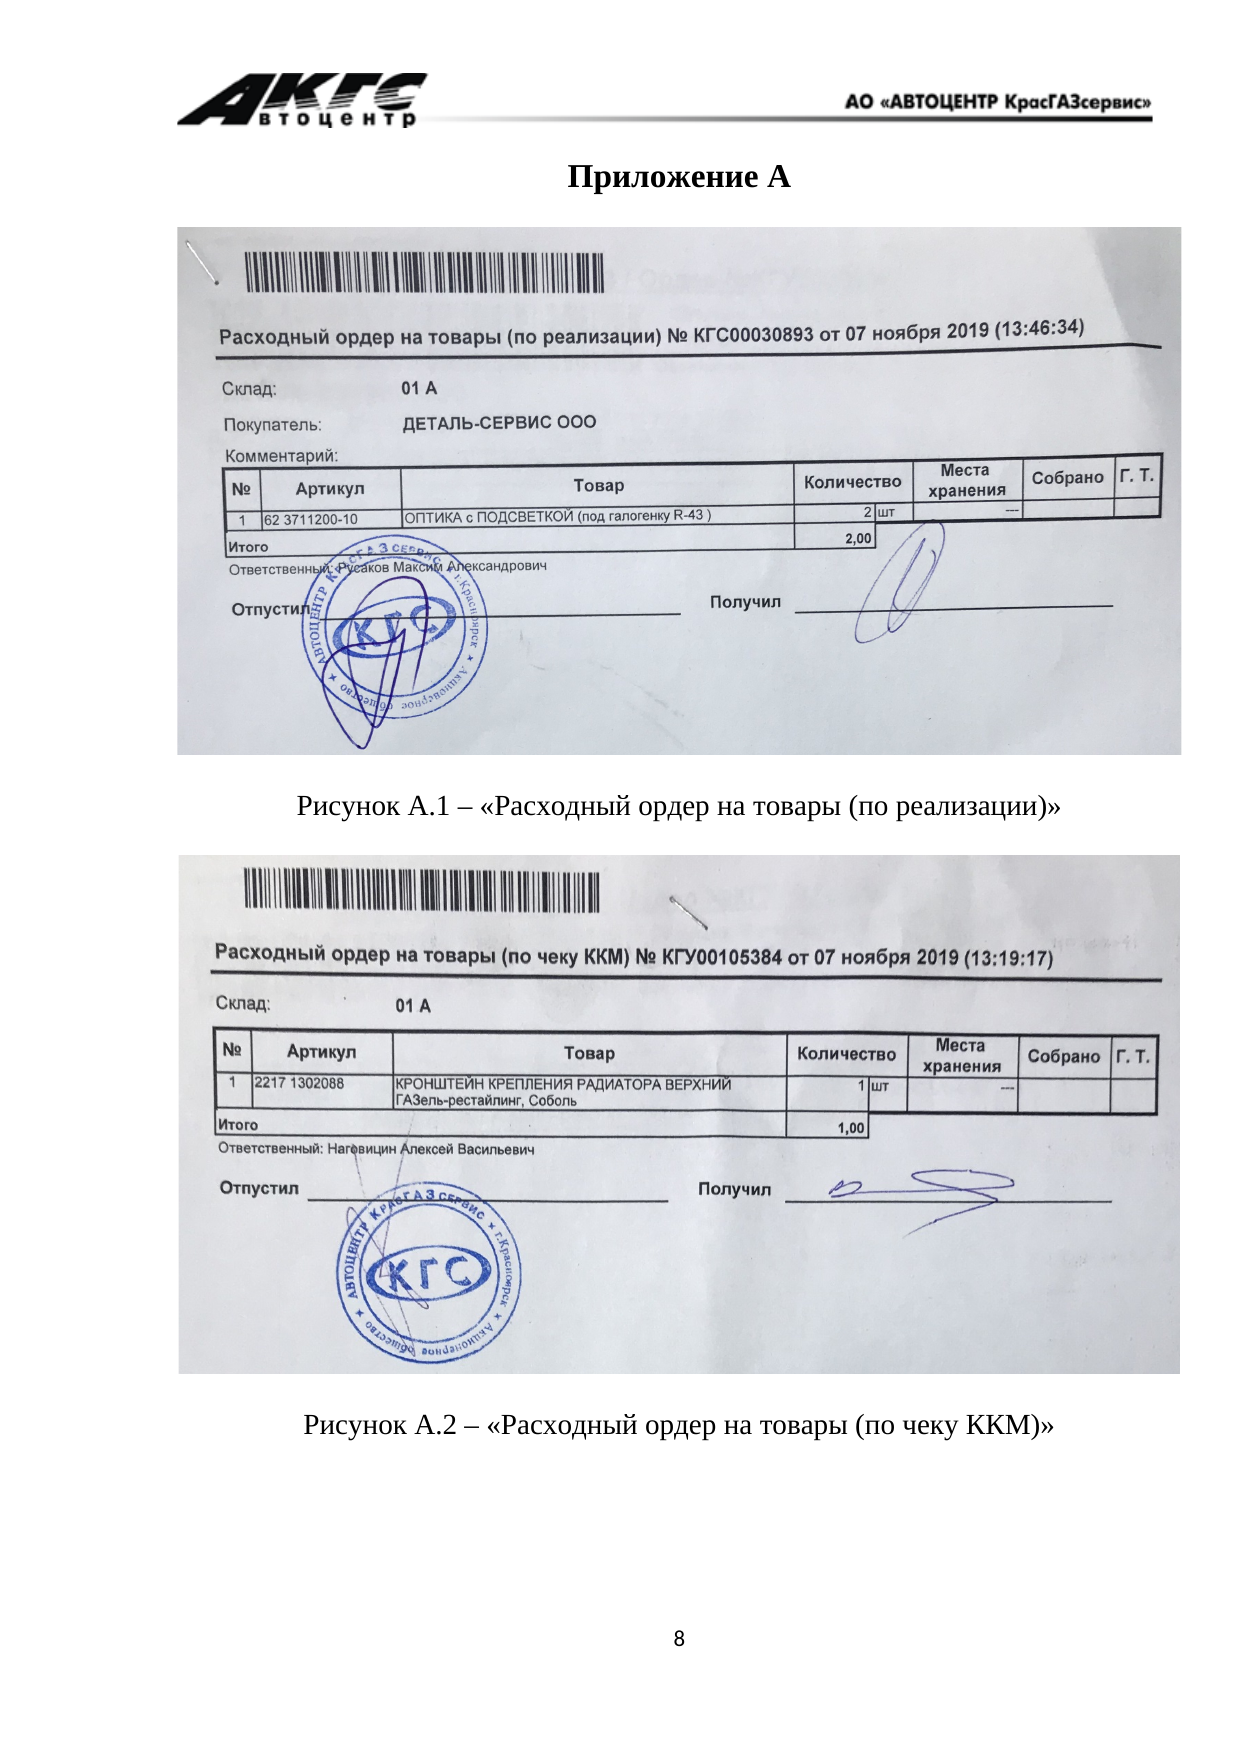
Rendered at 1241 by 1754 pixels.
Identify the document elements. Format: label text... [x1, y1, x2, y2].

picture [177, 73, 1156, 128]
text Рисунок А.2 – «Расходный ордер на товары (по чеку ККМ)» [177, 1407, 1181, 1441]
picture [177, 227, 1182, 755]
picture [178, 855, 1180, 1374]
text Приложение А [177, 156, 1181, 194]
text Рисунок А.1 – «Расходный ордер на товары (по реализации)» [177, 788, 1181, 821]
